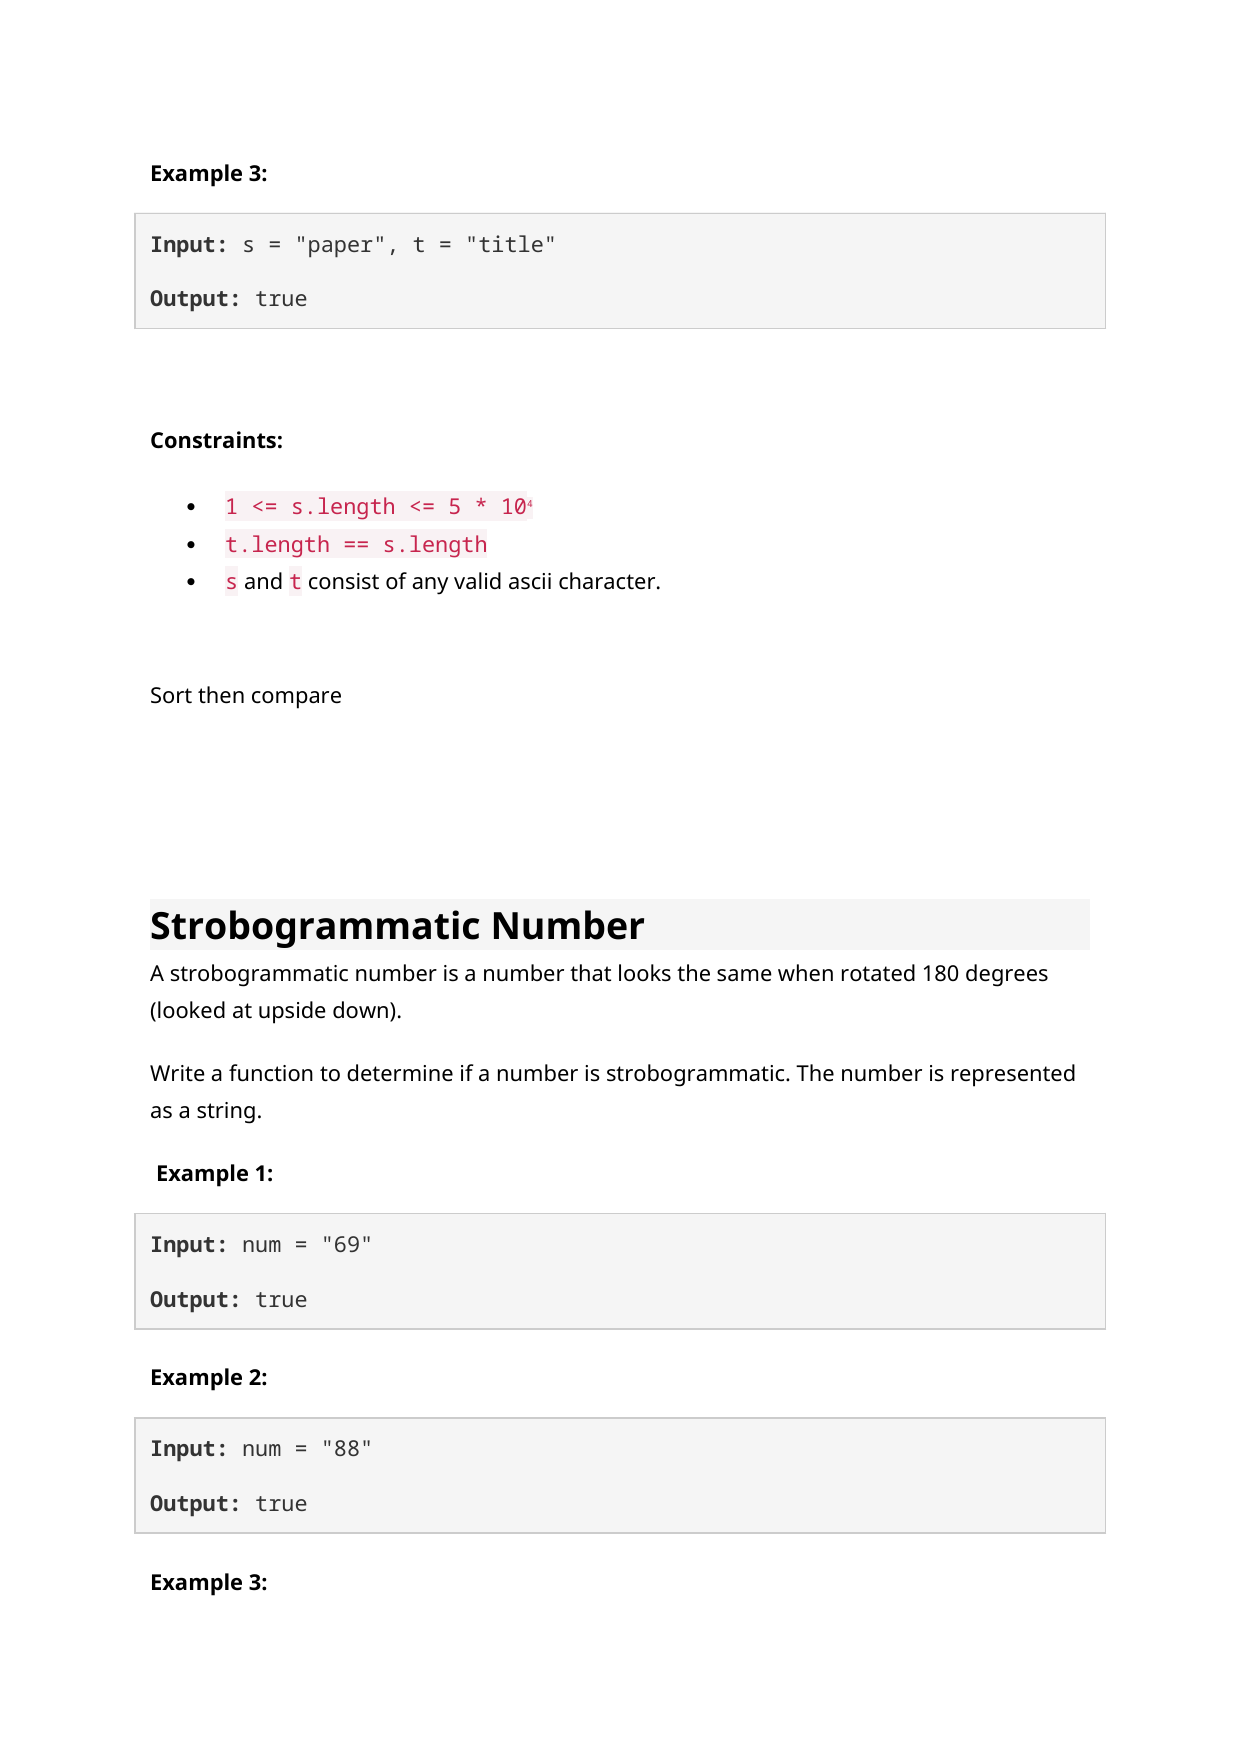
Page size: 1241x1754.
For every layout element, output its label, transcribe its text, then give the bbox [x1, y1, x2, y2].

text Output: true [136, 267, 1105, 328]
text Constraints: [150, 417, 1090, 454]
text Input: num = "69" [136, 1214, 1105, 1259]
text Input: s = "paper", t = "title" [136, 214, 1105, 258]
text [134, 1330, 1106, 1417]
text Write a function to determine if a number is strobogrammatic. The number is represented as a string. [150, 1050, 1090, 1125]
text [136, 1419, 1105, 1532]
text Sort then compare [150, 680, 1090, 710]
text Strobogrammatic Number [150, 899, 1090, 950]
text Example 1: [150, 1150, 1090, 1188]
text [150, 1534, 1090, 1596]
list 1 <= s.length <= 5 * 104 [187, 483, 1090, 521]
list t.length == s.length [187, 521, 1090, 558]
list s and t consist of any valid ascii character. [187, 558, 1090, 596]
text A strobogrammatic number is a number that looks the same when rotated 180 degrees (looked at upside down). [150, 950, 1090, 1025]
text Example 3: [150, 150, 1090, 187]
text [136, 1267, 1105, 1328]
